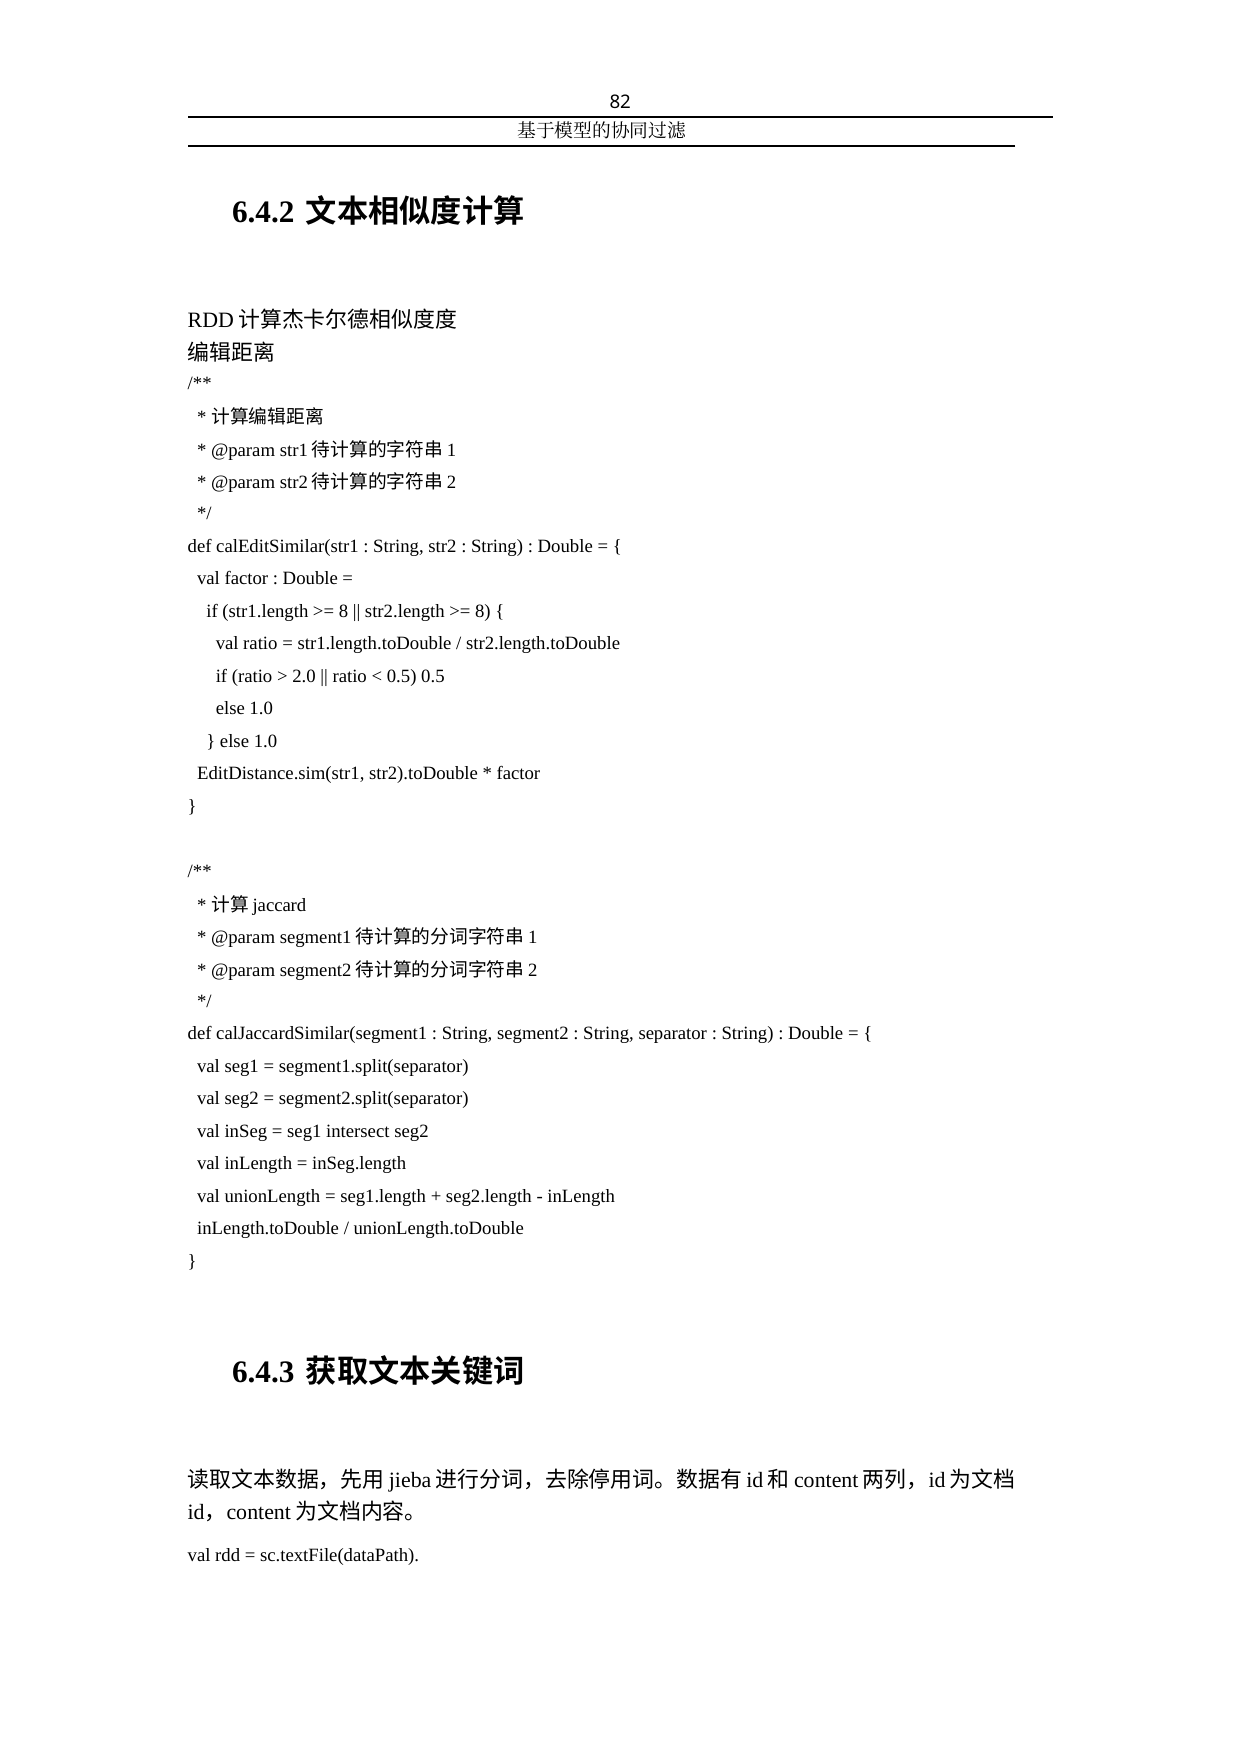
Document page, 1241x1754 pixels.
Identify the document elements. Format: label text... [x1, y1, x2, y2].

list 编辑距离 [187, 334, 1053, 367]
text /** * 计算编辑距离 * @param str1待计算的字符串1 * @param str2待计算的字符串2 */ def calEditSimilar(str1 : String, str2 : String) : Double = { val factor : Double = if (str1.length >= 8 || str2.length >= 8) { val ratio = str1.length.toDouble / str2.length.toDouble if (ratio > 2.0 || ratio < 0.5) 0.5 else 1.0 } else 1.0 EditDistance.sim(str1, str2).toDouble * factor } /** * 计算jaccard * @param segment1待计算的分词字符串1 * @param segment2待计算的分词字符串2 */ def calJaccardSimilar(segment1 : String, segment2 : String, separator : String) : Double = { val seg1 = segment1.split(separator) val seg2 = segment2.split(separator) val inSeg = seg1 intersect seg2 val inLength = inSeg.length val unionLength = seg1.length + seg2.length - inLength inLength.toDouble / unionLength.toDouble } [187, 367, 1053, 1277]
list RDD计算杰卡尔德相似度度 [187, 302, 1053, 334]
text 读取文本数据，先用jieba进行分词，去除停用词。数据有id和content两列，id为文档id，content为文档内容。 [187, 1461, 1053, 1526]
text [187, 1539, 1053, 1571]
subtitle 获取文本关键词 [232, 1336, 1053, 1401]
subtitle 文本相似度计算 [232, 177, 1053, 242]
